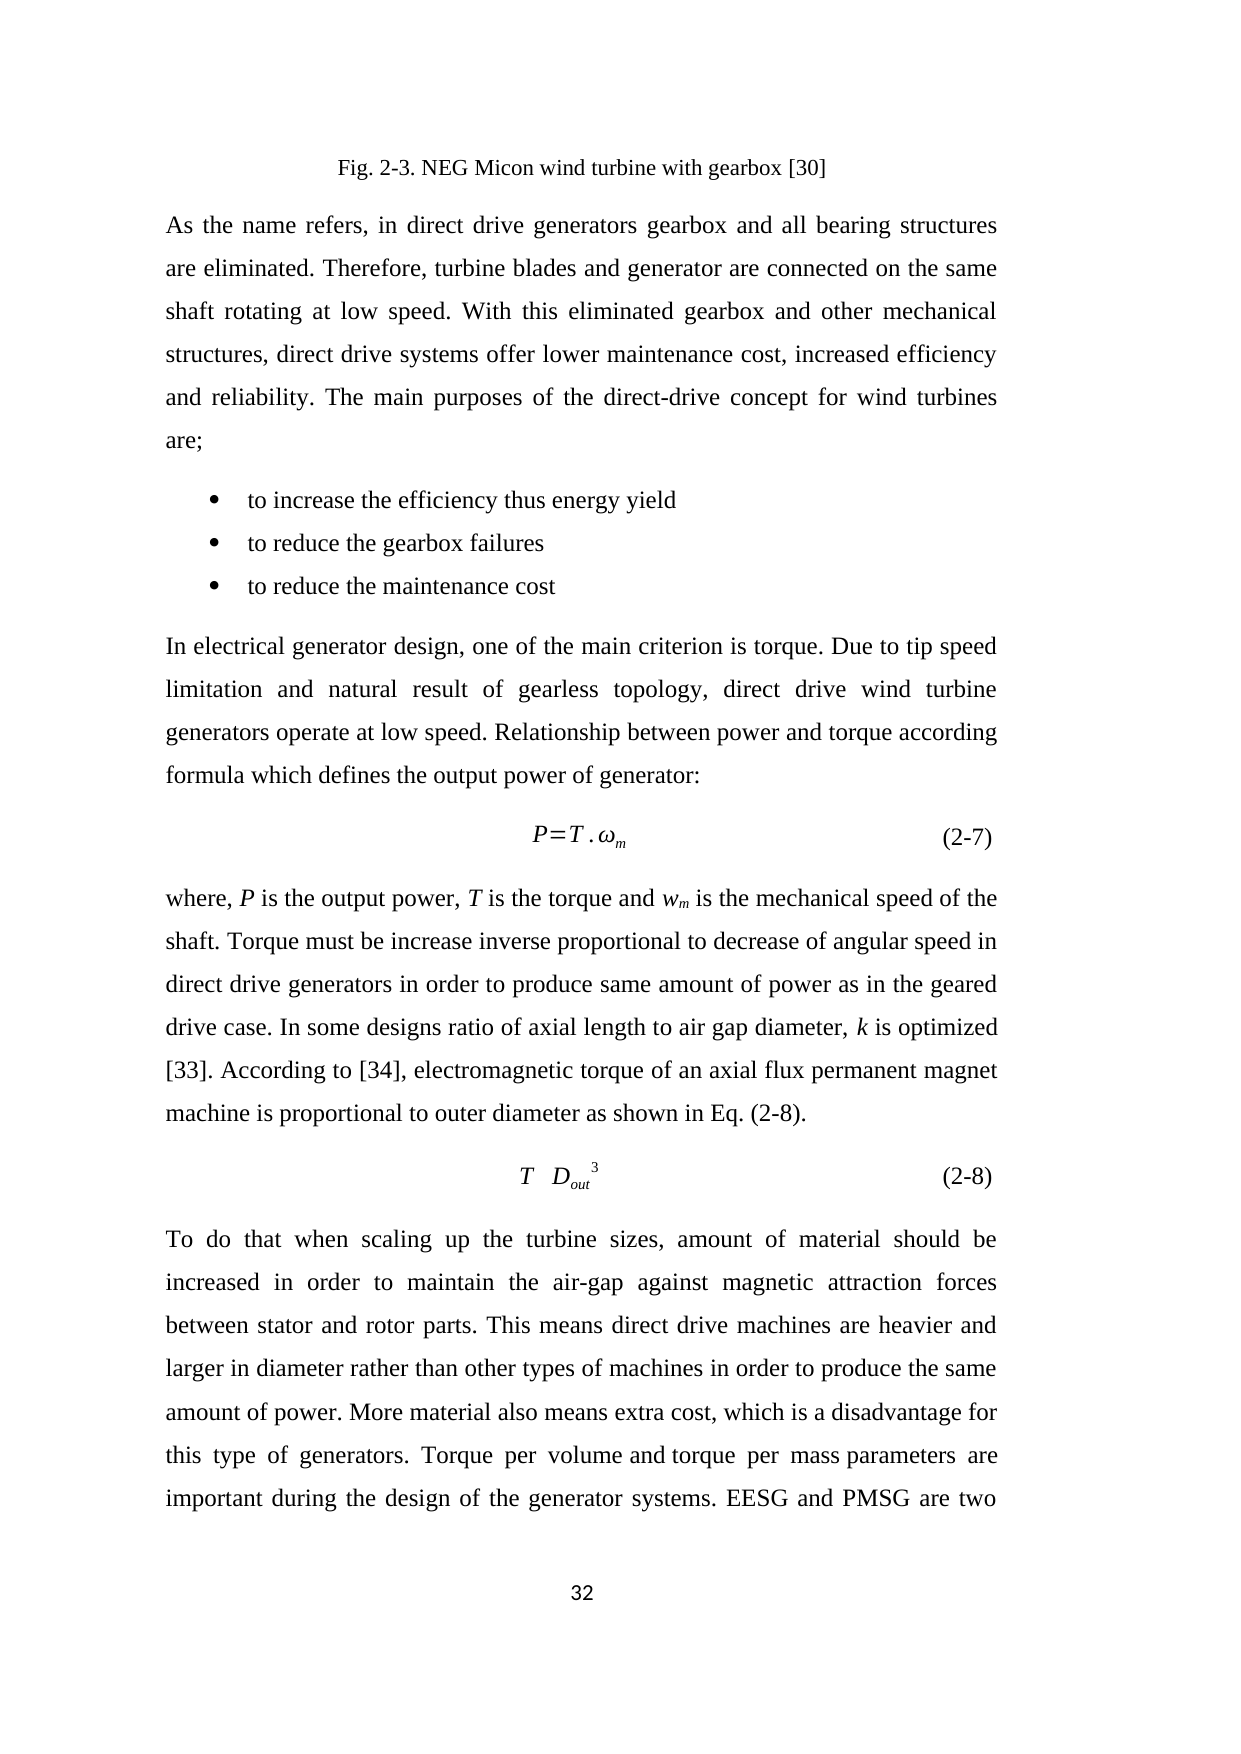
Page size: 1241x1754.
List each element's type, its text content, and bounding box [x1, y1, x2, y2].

text (2-7) [165, 820, 998, 852]
list to reduce the gearbox failures [210, 528, 998, 557]
text In electrical generator design, one of the main criterion is torque. Due to tip speed limitation and natural result of gearless topology, direct drive wind turbine generators operate at low speed. Relationship between power and torque according formula which defines the output power of generator: [165, 631, 998, 789]
text As the name refers, in direct drive generators gearbox and all bearing structures are eliminated. Therefore, turbine blades and generator are connected on the same shaft rotating at low speed. With this eliminated gearbox and other mechanical structures, direct drive systems offer lower maintenance cost, increased efficiency and reliability. The main purposes of the direct-drive concept for wind turbines are; [165, 210, 998, 454]
text Fig. 2-3. NEG Micon wind turbine with gearbox [30] [165, 153, 998, 180]
text (2-8) [165, 1158, 998, 1193]
list to increase the efficiency thus energy yield [210, 485, 998, 514]
list to reduce the maintenance cost [210, 571, 998, 600]
text where, P is the output power, T is the torque and wm is the mechanical speed of the shaft. Torque must be increase inverse proportional to decrease of angular speed in direct drive generators in order to produce same amount of power as in the geared drive case. In some designs ratio of axial length to air gap diameter, k is optimized [33]. According to [34], electromagnetic torque of an axial flux permanent magnet machine is proportional to outer diameter as shown in Eq. (2-8). [165, 883, 998, 1127]
